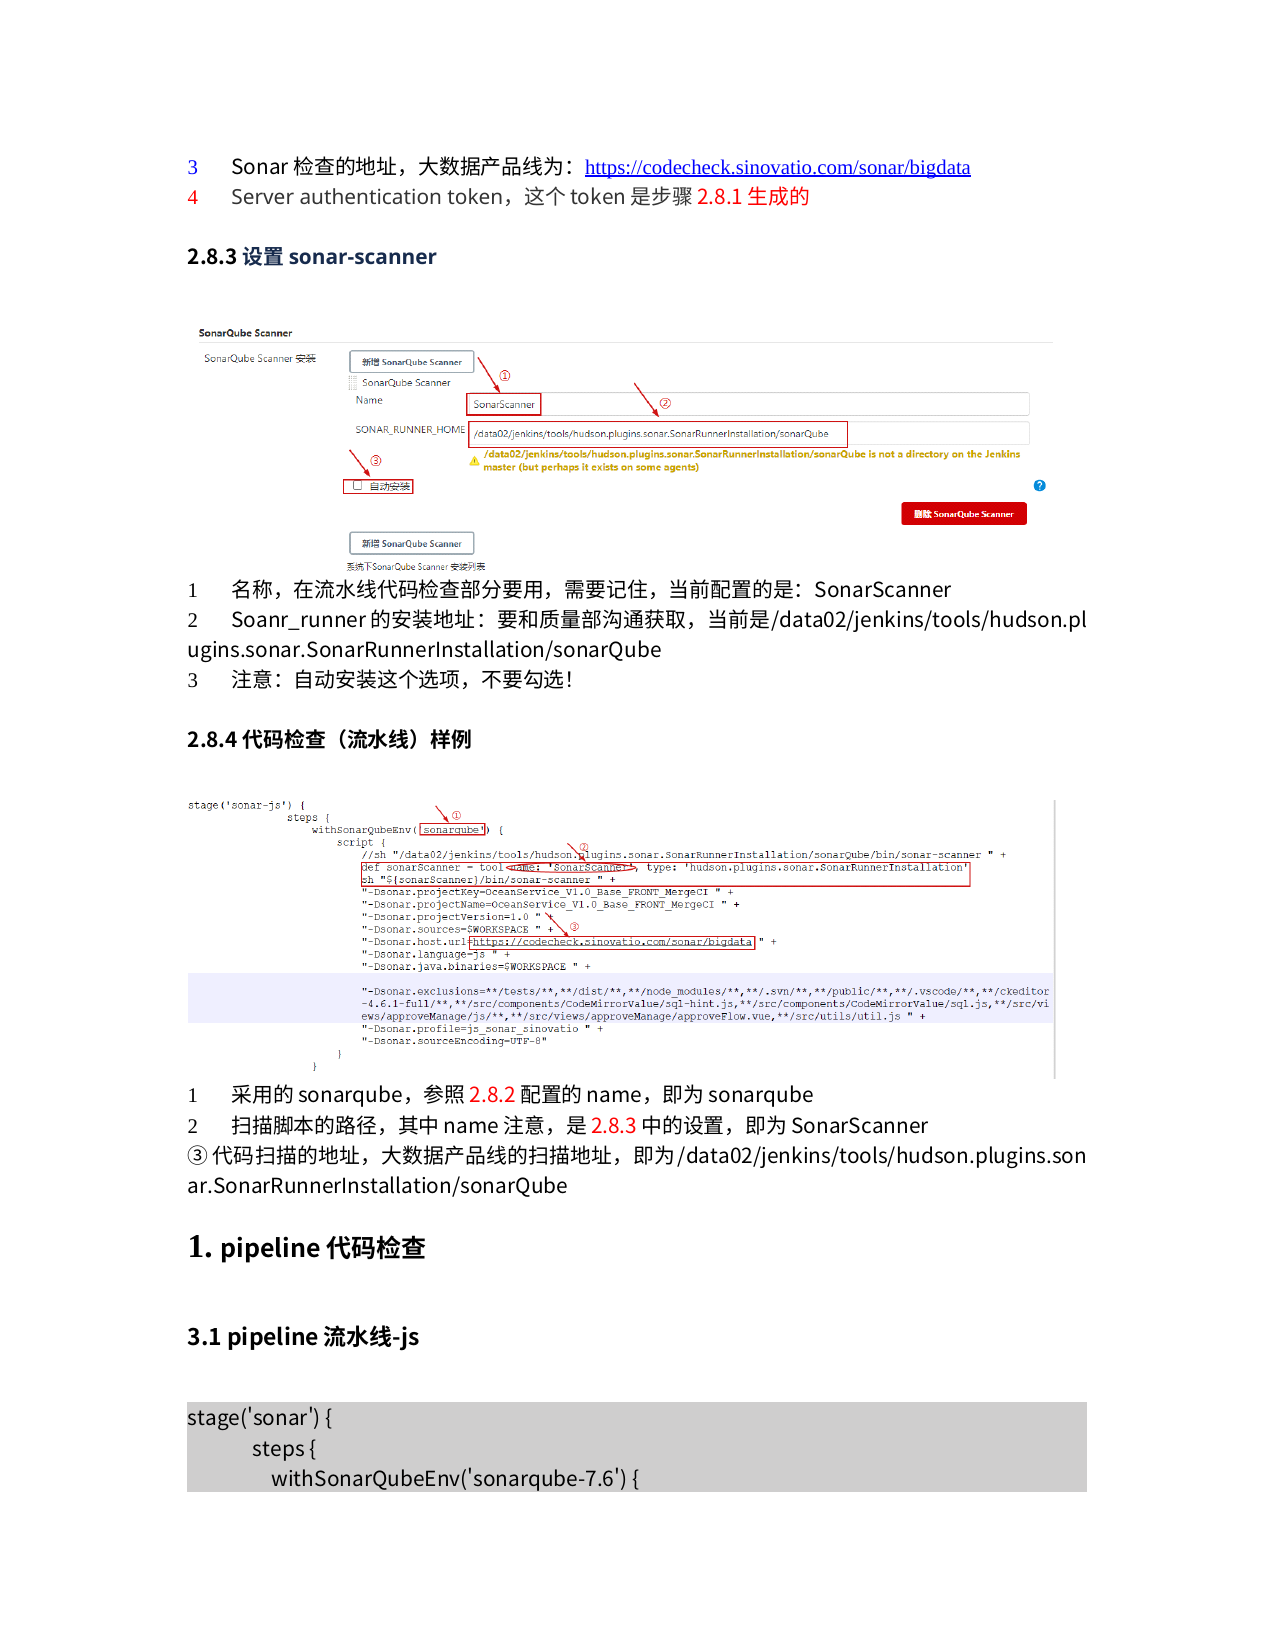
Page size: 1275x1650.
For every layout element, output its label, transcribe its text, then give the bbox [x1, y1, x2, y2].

list Server authentication token，这个token是步骤2.8.1生成的 [187, 180, 1087, 211]
list 名称，在流水线代码检查部分要用，需要记住，当前配置的是：SonarScanner [187, 573, 1087, 603]
picture [187, 316, 1058, 573]
list Sonar检查的地址，大数据产品线为：https://codecheck.sinovatio.com/sonar/bigdata [187, 150, 1087, 180]
list pipeline代码检查 [187, 1226, 1087, 1264]
picture [187, 800, 1055, 1079]
list 注意：自动安装这个选项，不要勾选！ [187, 664, 1087, 694]
text steps { [187, 1432, 1087, 1462]
text withSonarQubeEnv('sonarqube-7.6') { [187, 1462, 1087, 1492]
list Soanr_runner的安装地址：要和质量部沟通获取，当前是/data02/jenkins/tools/hudson.plugins.sonar.SonarRunnerInstallation/sonarQube [187, 603, 1087, 664]
text 2.8.4 代码检查（流水线）样例 [187, 723, 1087, 754]
list 采用的sonarqube，参照2.8.2配置的name，即为sonarqube [187, 1079, 1087, 1109]
text 3.1 pipeline流水线-js [187, 1318, 1087, 1352]
text ③代码扫描的地址，大数据产品线的扫描地址，即为/data02/jenkins/tools/hudson.plugins.sonar.SonarRunnerInstallation/sonarQube [187, 1139, 1087, 1199]
list 扫描脚本的路径，其中name注意，是2.8.3中的设置，即为SonarScanner [187, 1109, 1087, 1139]
text 2.8.3 设置sonar-scanner [187, 240, 1087, 271]
text stage('sonar') { [187, 1402, 1087, 1432]
